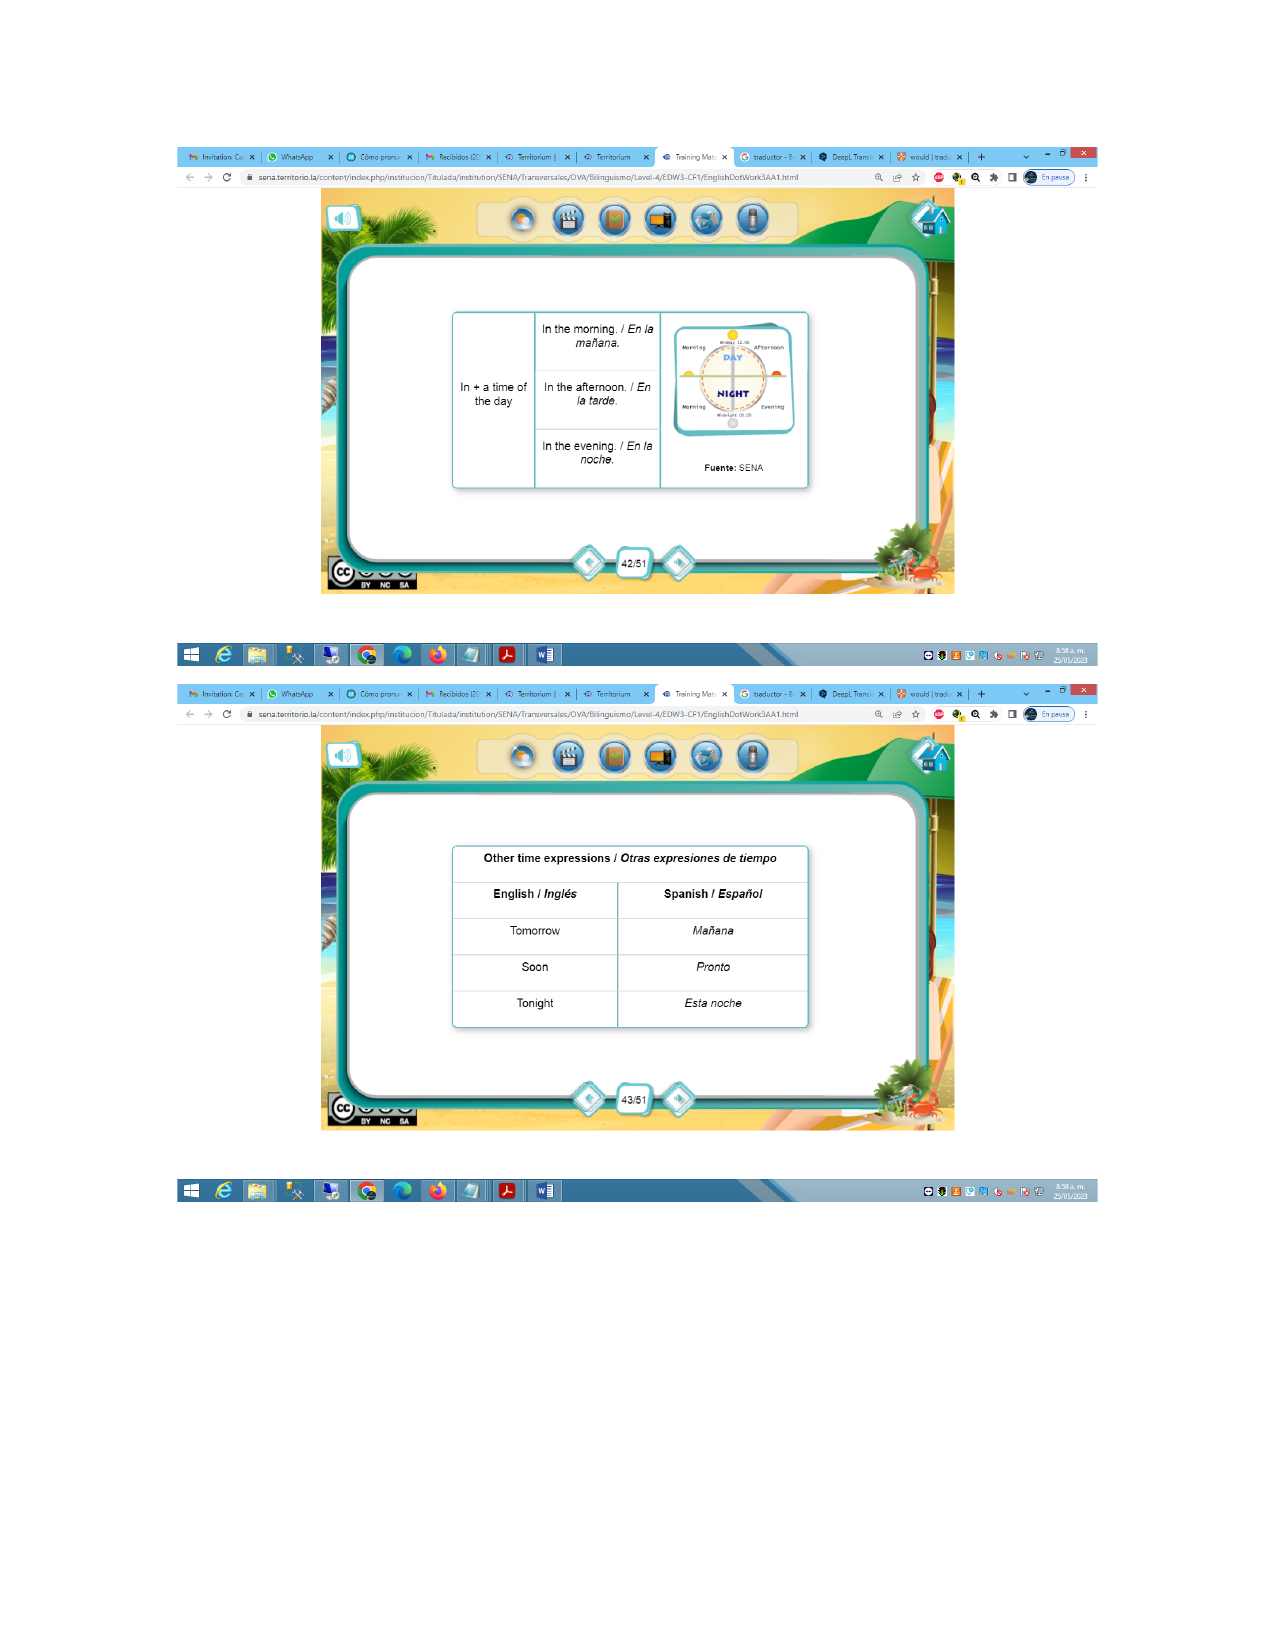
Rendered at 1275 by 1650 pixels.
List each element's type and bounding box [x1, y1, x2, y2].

picture [177, 684, 1098, 1202]
picture [177, 147, 1098, 666]
